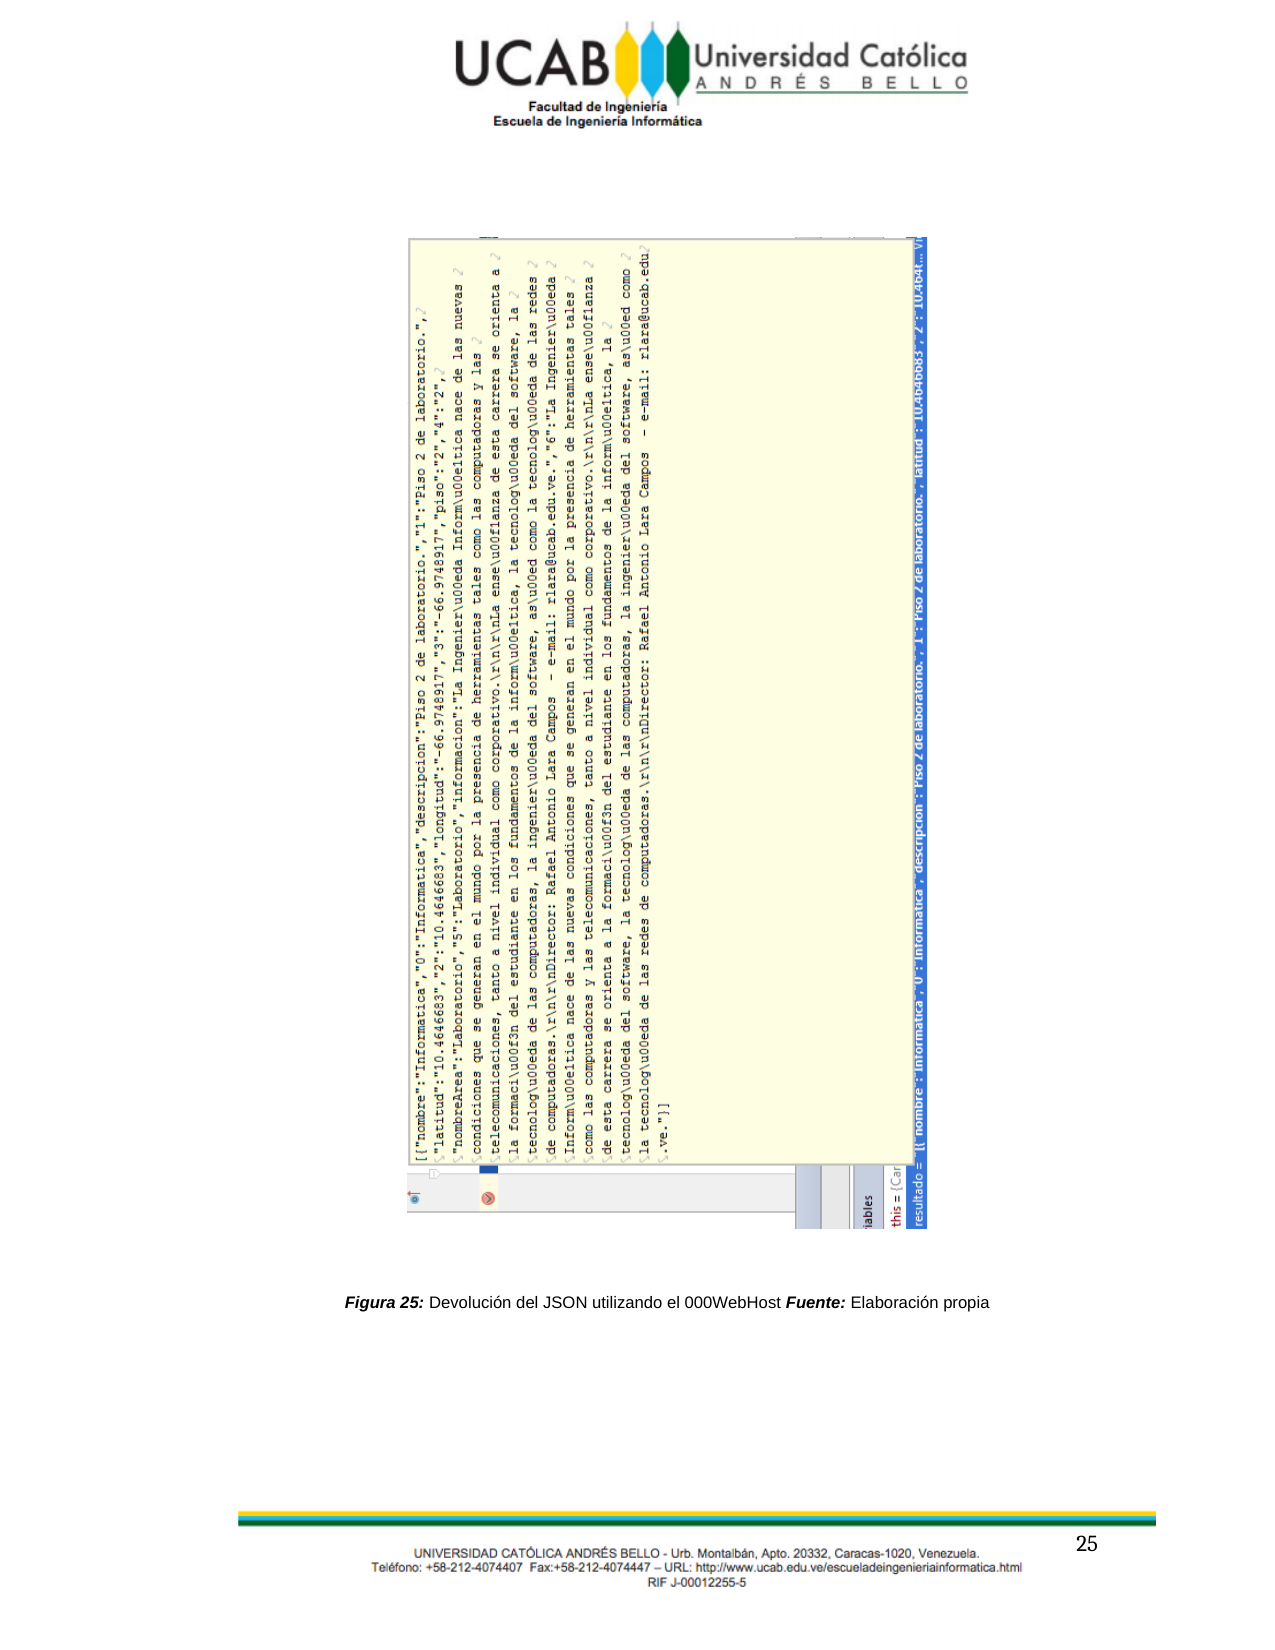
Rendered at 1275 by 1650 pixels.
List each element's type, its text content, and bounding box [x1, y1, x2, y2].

picture [236, 1508, 1156, 1595]
picture [414, 0, 1033, 144]
text Figura 25: Devolución del JSON utilizando el 000WebHost Fuente: Elaboración propia [236, 1293, 1098, 1312]
picture [407, 237, 928, 1229]
